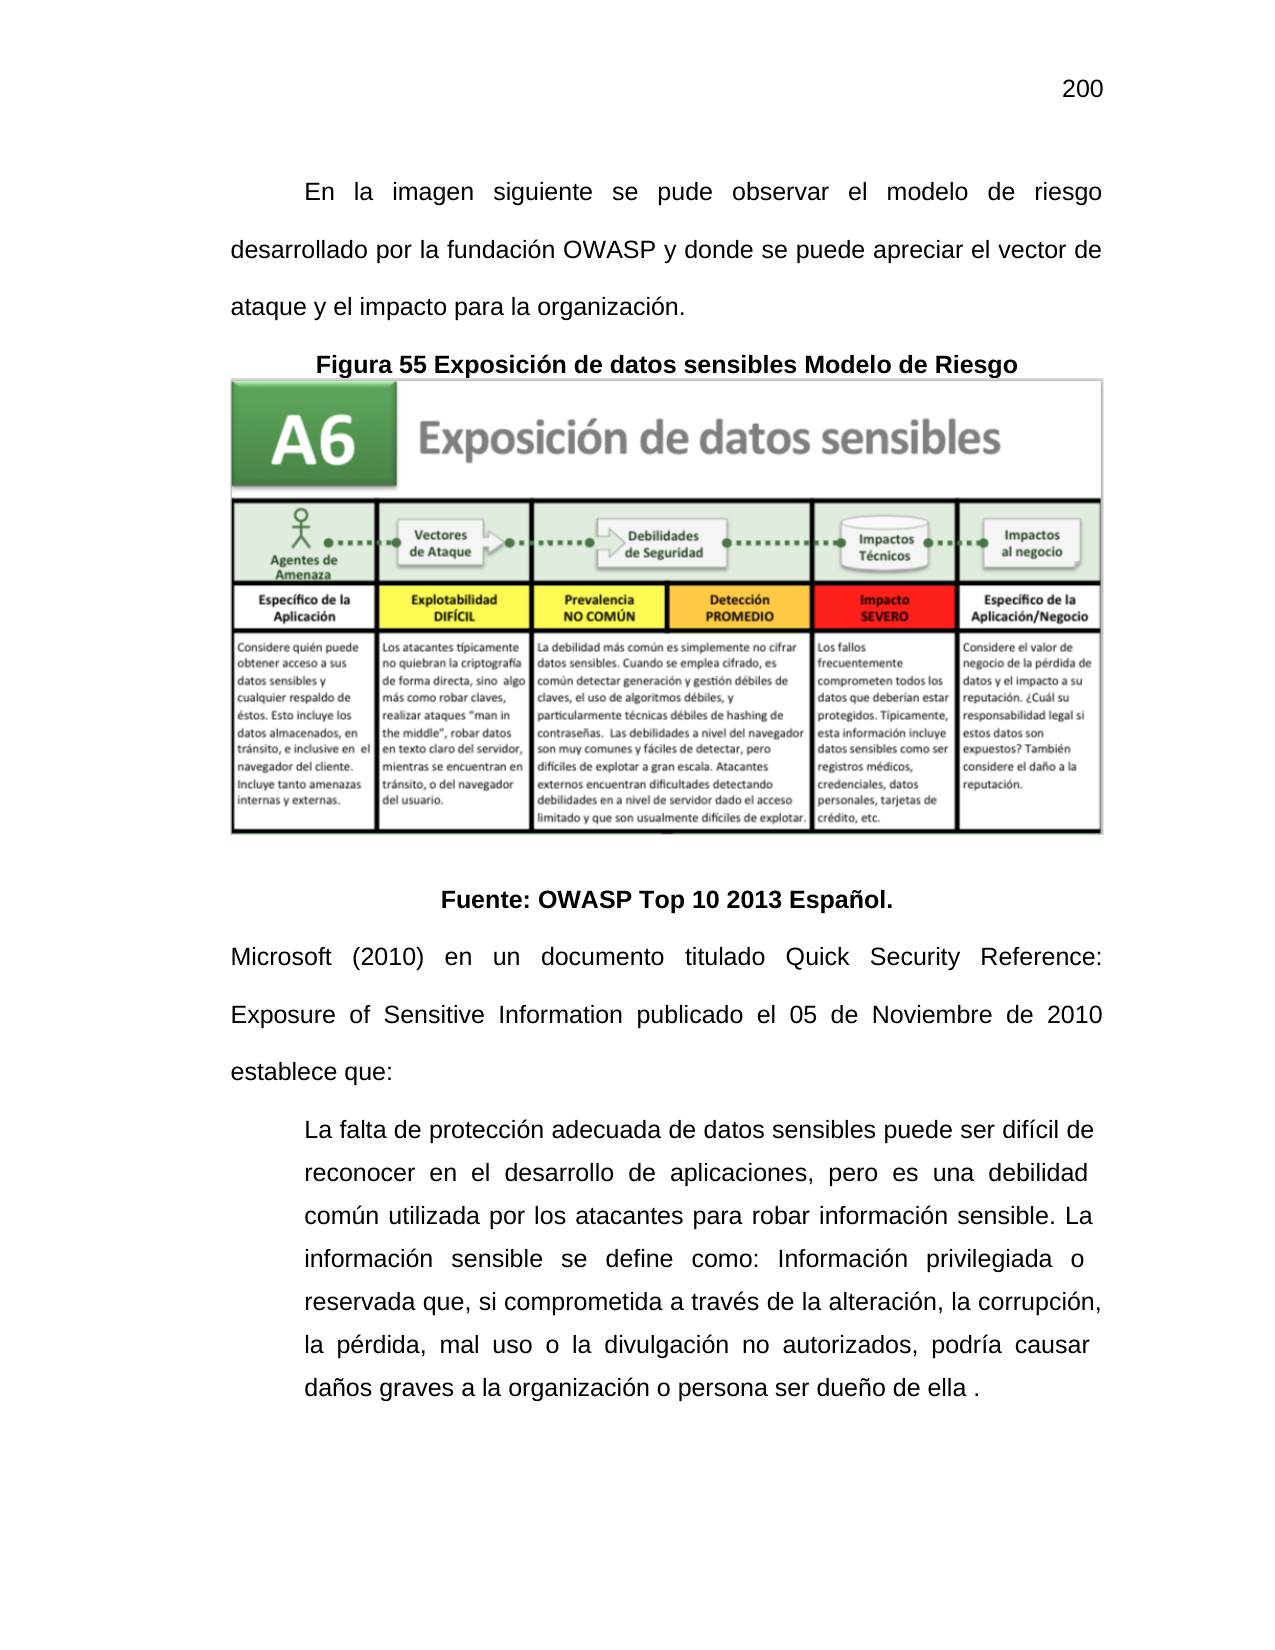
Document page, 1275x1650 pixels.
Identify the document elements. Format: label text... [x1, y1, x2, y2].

text La falta de protección adecuada de datos sensibles puede ser difícil de reconocer en el desarrollo de aplicaciones, pero es una debilidad común utilizada por los atacantes para robar información sensible. La información sensible se define como: Información privilegiada o reservada que, si comprometida a través de la alteración, la corrupción, la pérdida, mal uso o la divulgación no autorizados, podría causar daños graves a la organización o persona ser dueño de ella . [230, 1114, 1104, 1402]
subtitle Fuente: OWASP Top 10 2013 Español. [230, 884, 1104, 913]
text Figura 55 Exposición de datos sensibles Modelo de Riesgo [230, 350, 1104, 378]
text En la imagen siguiente se pude observar el modelo de riesgo desarrollado por la fundación OWASP y donde se puede apreciar el vector de ataque y el impacto para la organización. [230, 177, 1104, 321]
text Microsoft (2010) en un documento titulado Quick Security Reference: Exposure of Sensitive Information publicado el 05 de Noviembre de 2010 establece que: [230, 942, 1104, 1086]
picture [230, 378, 1104, 835]
